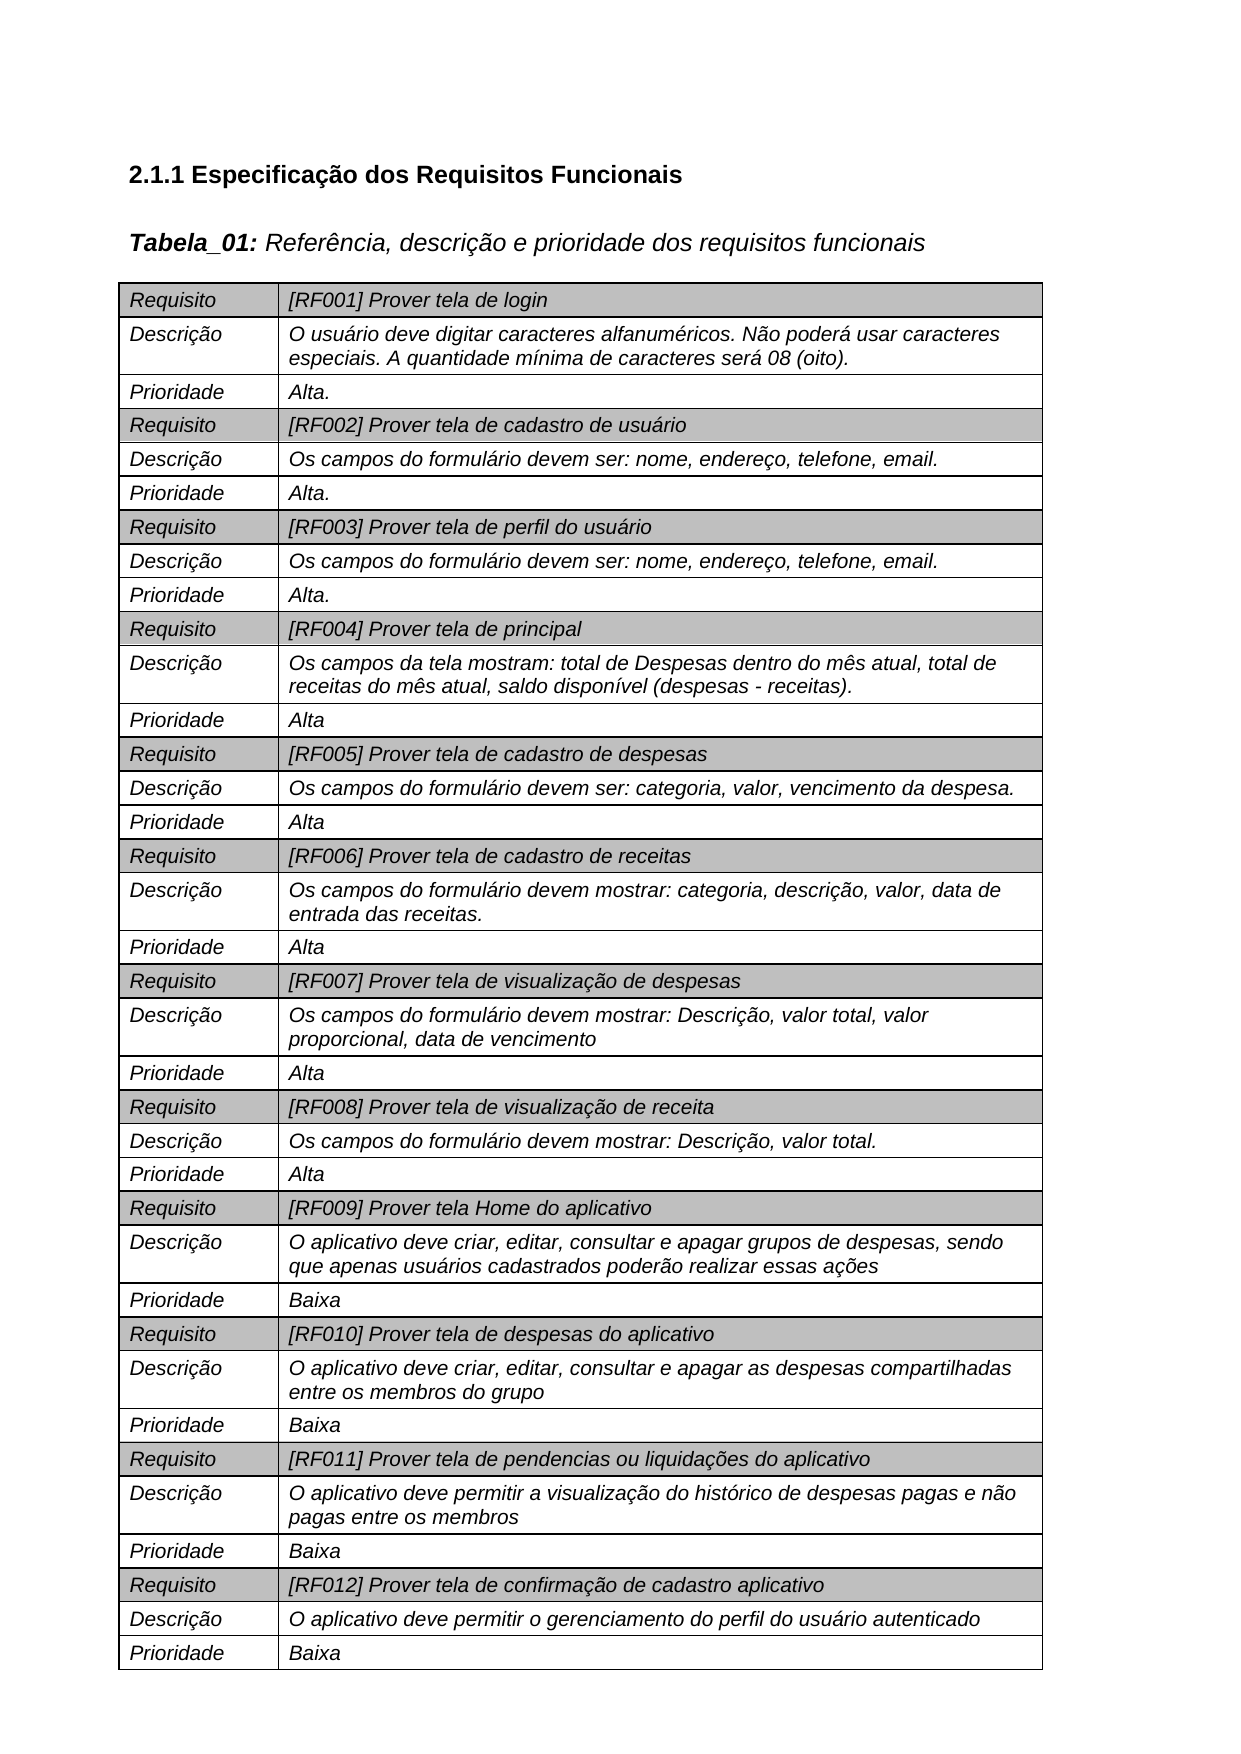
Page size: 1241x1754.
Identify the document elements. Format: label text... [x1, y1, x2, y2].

table_cell O aplicativo deve criar, editar, consultar e apagar grupos de despesas, sendo que apenas usuários cadastrados poderão realizar essas ações [279, 1226, 1042, 1282]
table_cell Os campos do formulário devem mostrar: categoria, descrição, valor, data de entrada das receitas. [279, 873, 1042, 929]
table_cell Prioridade [120, 1535, 278, 1567]
table_cell Os campos do formulário devem ser: nome, endereço, telefone, email. [279, 443, 1042, 475]
table_cell Descrição [120, 646, 278, 702]
table_cell Requisito [120, 511, 278, 543]
table_cell Prioridade [120, 477, 278, 509]
table_cell Descrição [120, 443, 278, 475]
table_cell Descrição [120, 1477, 278, 1533]
table_cell Alta [279, 806, 1042, 838]
table_cell [RF012] Prover tela de confirmação de cadastro aplicativo [279, 1569, 1042, 1601]
table_cell [RF005] Prover tela de cadastro de despesas [279, 738, 1042, 770]
table_cell Descrição [120, 1124, 278, 1157]
table_cell Prioridade [120, 931, 278, 963]
table_cell Requisito [120, 1443, 278, 1475]
table_cell Alta. [279, 477, 1042, 509]
table_cell Prioridade [120, 806, 278, 838]
table_cell [RF006] Prover tela de cadastro de receitas [279, 840, 1042, 872]
table_cell O usuário deve digitar caracteres alfanuméricos. Não poderá usar caracteres especiais. A quantidade mínima de caracteres será 08 (oito). [279, 318, 1042, 374]
table_cell Alta. [279, 578, 1042, 611]
table_cell [RF004] Prover tela de principal [279, 612, 1042, 644]
table_cell Descrição [120, 1351, 278, 1408]
table_cell Descrição [120, 318, 278, 374]
table_cell Alta. [279, 375, 1042, 408]
table_cell Prioridade [120, 1409, 278, 1441]
table_cell Requisito [120, 1091, 278, 1123]
table_cell Prioridade [120, 1057, 278, 1089]
table_cell Requisito [120, 1192, 278, 1224]
table_cell Requisito [120, 612, 278, 644]
table_cell Descrição [120, 999, 278, 1055]
table_cell Prioridade [120, 1284, 278, 1316]
table_cell O aplicativo deve permitir o gerenciamento do perfil do usuário autenticado [279, 1602, 1042, 1635]
table_header Requisito [120, 284, 278, 316]
table_header [RF001] Prover tela de login [279, 284, 1042, 316]
table_cell O aplicativo deve permitir a visualização do histórico de despesas pagas e não pagas entre os membros [279, 1477, 1042, 1533]
table_cell Os campos do formulário devem ser: nome, endereço, telefone, email. [279, 545, 1042, 577]
subtitle Especificação dos Requisitos Funcionais [129, 160, 1152, 189]
table_cell Requisito [120, 840, 278, 872]
table_cell [RF002] Prover tela de cadastro de usuário [279, 409, 1042, 441]
table_cell Os campos do formulário devem mostrar: Descrição, valor total. [279, 1124, 1042, 1157]
table_cell Baixa [279, 1409, 1042, 1441]
table_cell Prioridade [120, 578, 278, 611]
table_cell Descrição [120, 873, 278, 929]
table_cell Prioridade [120, 704, 278, 736]
table_cell Alta [279, 704, 1042, 736]
table_cell O aplicativo deve criar, editar, consultar e apagar as despesas compartilhadas entre os membros do grupo [279, 1351, 1042, 1408]
table_cell Baixa [279, 1535, 1042, 1567]
table_cell [RF009] Prover tela Home do aplicativo [279, 1192, 1042, 1224]
table_cell Os campos do formulário devem ser: categoria, valor, vencimento da despesa. [279, 772, 1042, 804]
text Tabela_01: Referência, descrição e prioridade dos requisitos funcionais [128, 228, 1152, 257]
table_cell [RF007] Prover tela de visualização de despesas [279, 965, 1042, 997]
table_cell [RF008] Prover tela de visualização de receita [279, 1091, 1042, 1123]
table_cell Requisito [120, 965, 278, 997]
table_cell Os campos da tela mostram: total de Despesas dentro do mês atual, total de receitas do mês atual, saldo disponível (despesas - receitas). [279, 646, 1042, 702]
table_cell Baixa [279, 1636, 1042, 1668]
table_cell Descrição [120, 545, 278, 577]
table_cell Requisito [120, 738, 278, 770]
table_cell Baixa [279, 1284, 1042, 1316]
table_cell Prioridade [120, 1158, 278, 1190]
table_cell Requisito [120, 1318, 278, 1350]
table_cell Prioridade [120, 375, 278, 408]
table_cell Requisito [120, 1569, 278, 1601]
table_cell [RF011] Prover tela de pendencias ou liquidações do aplicativo [279, 1443, 1042, 1475]
table_cell Descrição [120, 1226, 278, 1282]
table_cell Requisito [120, 409, 278, 441]
table_cell Alta [279, 1158, 1042, 1190]
table_cell [RF003] Prover tela de perfil do usuário [279, 511, 1042, 543]
table_cell Alta [279, 931, 1042, 963]
table_cell Alta [279, 1057, 1042, 1089]
table_cell Prioridade [120, 1636, 278, 1668]
table_cell Os campos do formulário devem mostrar: Descrição, valor total, valor proporcional, data de vencimento [279, 999, 1042, 1055]
table_cell Descrição [120, 772, 278, 804]
table_cell Descrição [120, 1602, 278, 1635]
table_cell [RF010] Prover tela de despesas do aplicativo [279, 1318, 1042, 1350]
